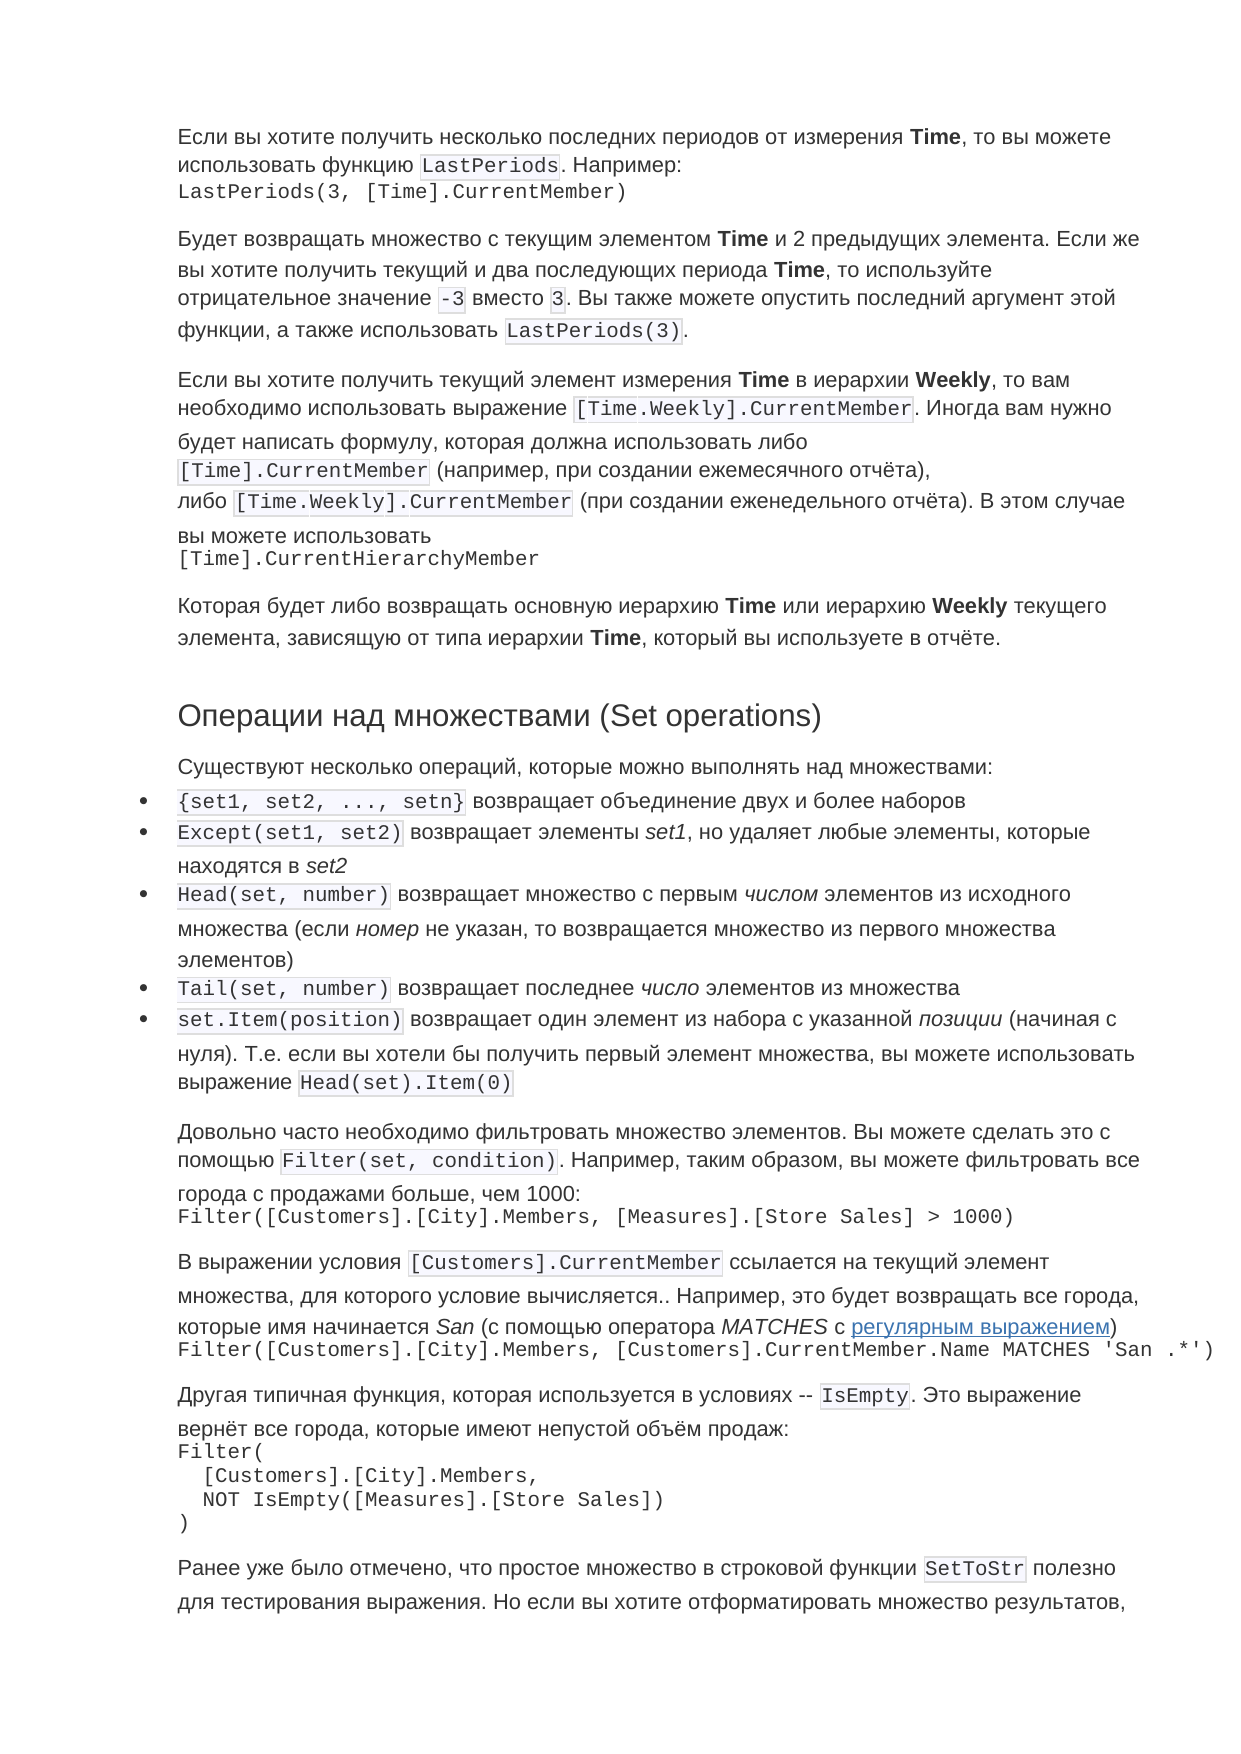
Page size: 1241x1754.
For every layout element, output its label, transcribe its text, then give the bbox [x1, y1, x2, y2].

table_header [Time].CurrentHierarchyMember [177, 548, 1240, 572]
list set.Item(position) возвращает один элемент из набора с указанной позиции (начиная с нуля). Т.е. если вы хотели бы получить первый элемент множества, вы можете использовать выражение Head(set).Item(0) [140, 1003, 1152, 1097]
list Tail(set, number) возвращает последнее число элементов из множества [140, 972, 1152, 1003]
list Head(set, number) возвращает множество с первым числом элементов из исходного множества (если номер не указан, то возвращается множество из первого множества элементов) [140, 878, 1152, 972]
text Если вы хотите получить текущий элемент измерения Time в иерархии Weekly, то вам необходимо использовать выражение [Time.Weekly].CurrentMember. Иногда вам нужно будет написать формулу, которая должна использовать либо [Time].CurrentMember (например, при создании ежемесячного отчёта), либо [Time.Weekly].CurrentMember (при создании еженедельного отчёта). В этом случае вы можете использовать [177, 361, 1152, 548]
text Будет возвращать множество с текущим элементом Time и 2 предыдущих элемента. Если же вы хотите получить текущий и два последующих периода Time, то используйте отрицательное значение -3 вместо 3. Вы также можете опустить последний аргумент этой функции, а также использовать LastPeriods(3). [177, 220, 1152, 345]
text Существуют несколько операций, которые можно выполнять над множествами: [177, 748, 1152, 779]
text Операции над множествами (Set operations) [177, 697, 1152, 733]
text Довольно часто необходимо фильтровать множество элементов. Вы можете сделать это с помощью Filter(set, condition). Например, таким образом, вы можете фильтровать все города с продажами больше, чем 1000: [177, 1113, 1152, 1206]
text Которая будет либо возвращать основную иерархию Time или иерархию Weekly текущего элемента, зависящую от типа иерархии Time, который вы используете в отчёте. [177, 587, 1152, 650]
table_header LastPeriods(3, [Time].CurrentMember) [177, 181, 1240, 204]
text В выражении условия [Customers].CurrentMember ссылается на текущий элемент множества, для которого условие вычисляется.. Например, это будет возвращать все города, которые имя начинается San (с помощью оператора MATCHES с регулярным выражением) [177, 1246, 1152, 1339]
text Если вы хотите получить несколько последних периодов от измерения Time, то вы можете использовать функцию LastPeriods. Например: [177, 118, 1152, 181]
table_header Filter([Customers].[City].Members, [Customers].CurrentMember.Name MATCHES 'San .*') [177, 1340, 1240, 1363]
list Except(set1, set2) возвращает элементы set1, но удаляет любые элементы, которые находятся в set2 [140, 816, 1152, 878]
table_header Filter( [Customers].[City].Members, NOT IsEmpty([Measures].[Store Sales]) ) [177, 1441, 1240, 1536]
list {set1, set2, ..., setn} возвращает объединение двух и более наборов [140, 784, 1152, 816]
table_header Filter([Customers].[City].Members, [Measures].[Store Sales] > 1000) [177, 1206, 1240, 1230]
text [177, 1551, 1152, 1614]
text Другая типичная функция, которая используется в условиях -- IsEmpty. Это выражение вернёт все города, которые имеют непустой объём продаж: [177, 1379, 1152, 1441]
